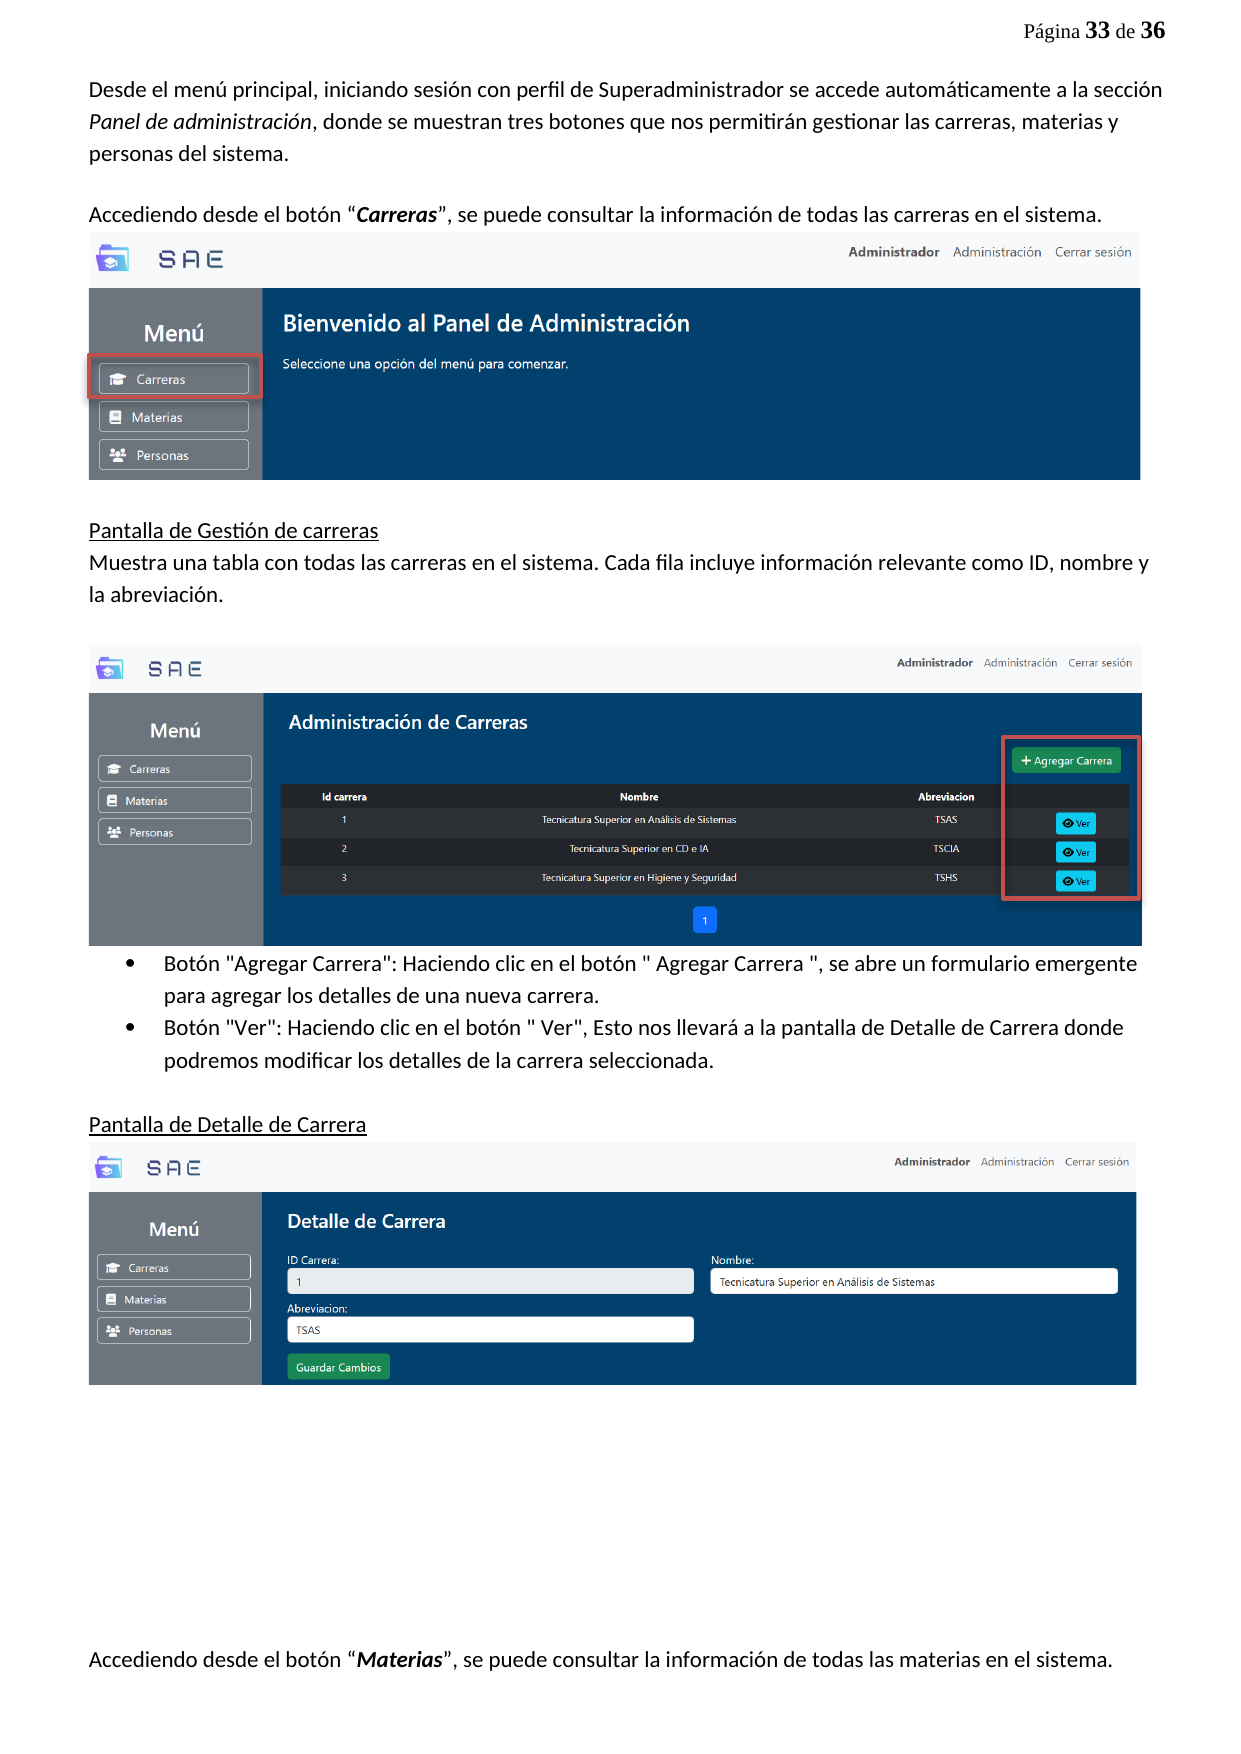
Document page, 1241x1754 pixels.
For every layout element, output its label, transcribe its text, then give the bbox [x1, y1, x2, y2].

text Pantalla de Gestión de carreras [89, 516, 1165, 544]
text Desde el menú principal, iniciando sesión con perfil de Superadministrador se accede automáticamente a la sección Panel de administración, donde se muestran tres botones que nos permitirán gestionar las carreras, materias y personas del sistema. [89, 75, 1165, 167]
picture [91, 357, 259, 395]
picture [88, 232, 1141, 480]
text Accediendo desde el botón “Materias”, se puede consultar la información de todas las materias en el sistema. [89, 1645, 1165, 1673]
text Accediendo desde el botón “Carreras”, se puede consultar la información de todas las carreras en el sistema. [89, 200, 1165, 228]
text Pantalla de Detalle de Carrera [89, 1110, 1165, 1138]
picture [88, 644, 1142, 946]
picture [88, 1142, 1137, 1385]
list Botón "Agregar Carrera": Haciendo clic en el botón " Agregar Carrera ", se abre un formulario emergente para agregar los detalles de una nueva carrera. [126, 949, 1165, 1009]
text Muestra una tabla con todas las carreras en el sistema. Cada fila incluye información relevante como ID, nombre y la abreviación. [89, 548, 1165, 608]
list Botón "Ver": Haciendo clic en el botón " Ver", Esto nos llevará a la pantalla de Detalle de Carrera donde podremos modificar los detalles de la carrera seleccionada. [126, 1013, 1165, 1074]
